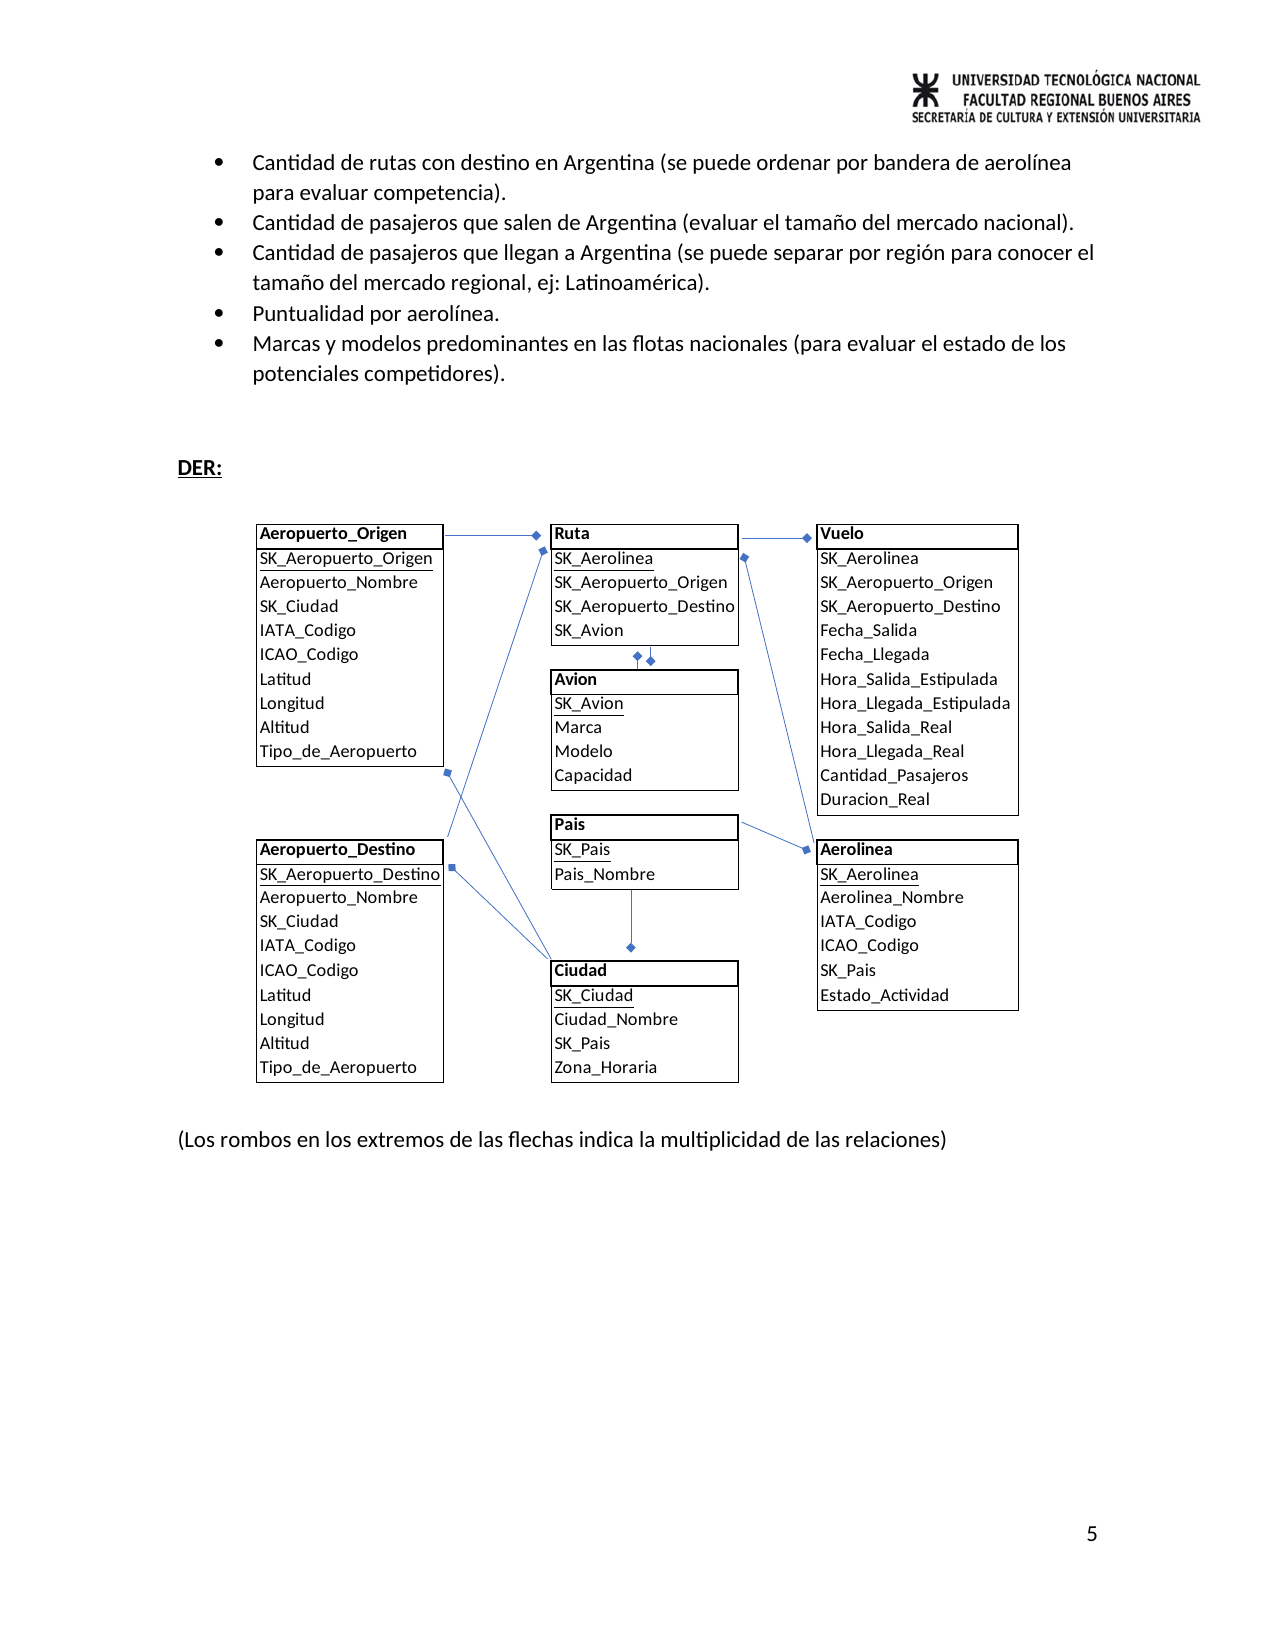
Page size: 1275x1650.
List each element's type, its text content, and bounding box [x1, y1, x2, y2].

text DER: [177, 453, 1098, 481]
list Cantidad de rutas con destino en Argentina (se puede ordenar por bandera de aerolínea para evaluar competencia). [215, 148, 1098, 206]
list Puntualidad por aerolínea. [215, 299, 1098, 327]
picture [902, 62, 1209, 129]
text (Los rombos en los extremos de las flechas indica la multiplicidad de las relaciones) [177, 1125, 1098, 1153]
list Marcas y modelos predominantes en las flotas nacionales (para evaluar el estado de los potenciales competidores). [215, 329, 1098, 387]
list Cantidad de pasajeros que salen de Argentina (evaluar el tamaño del mercado nacional). [215, 208, 1098, 236]
list Cantidad de pasajeros que llegan a Argentina (se puede separar por región para conocer el tamaño del mercado regional, ej: Latinoamérica). [215, 238, 1098, 296]
